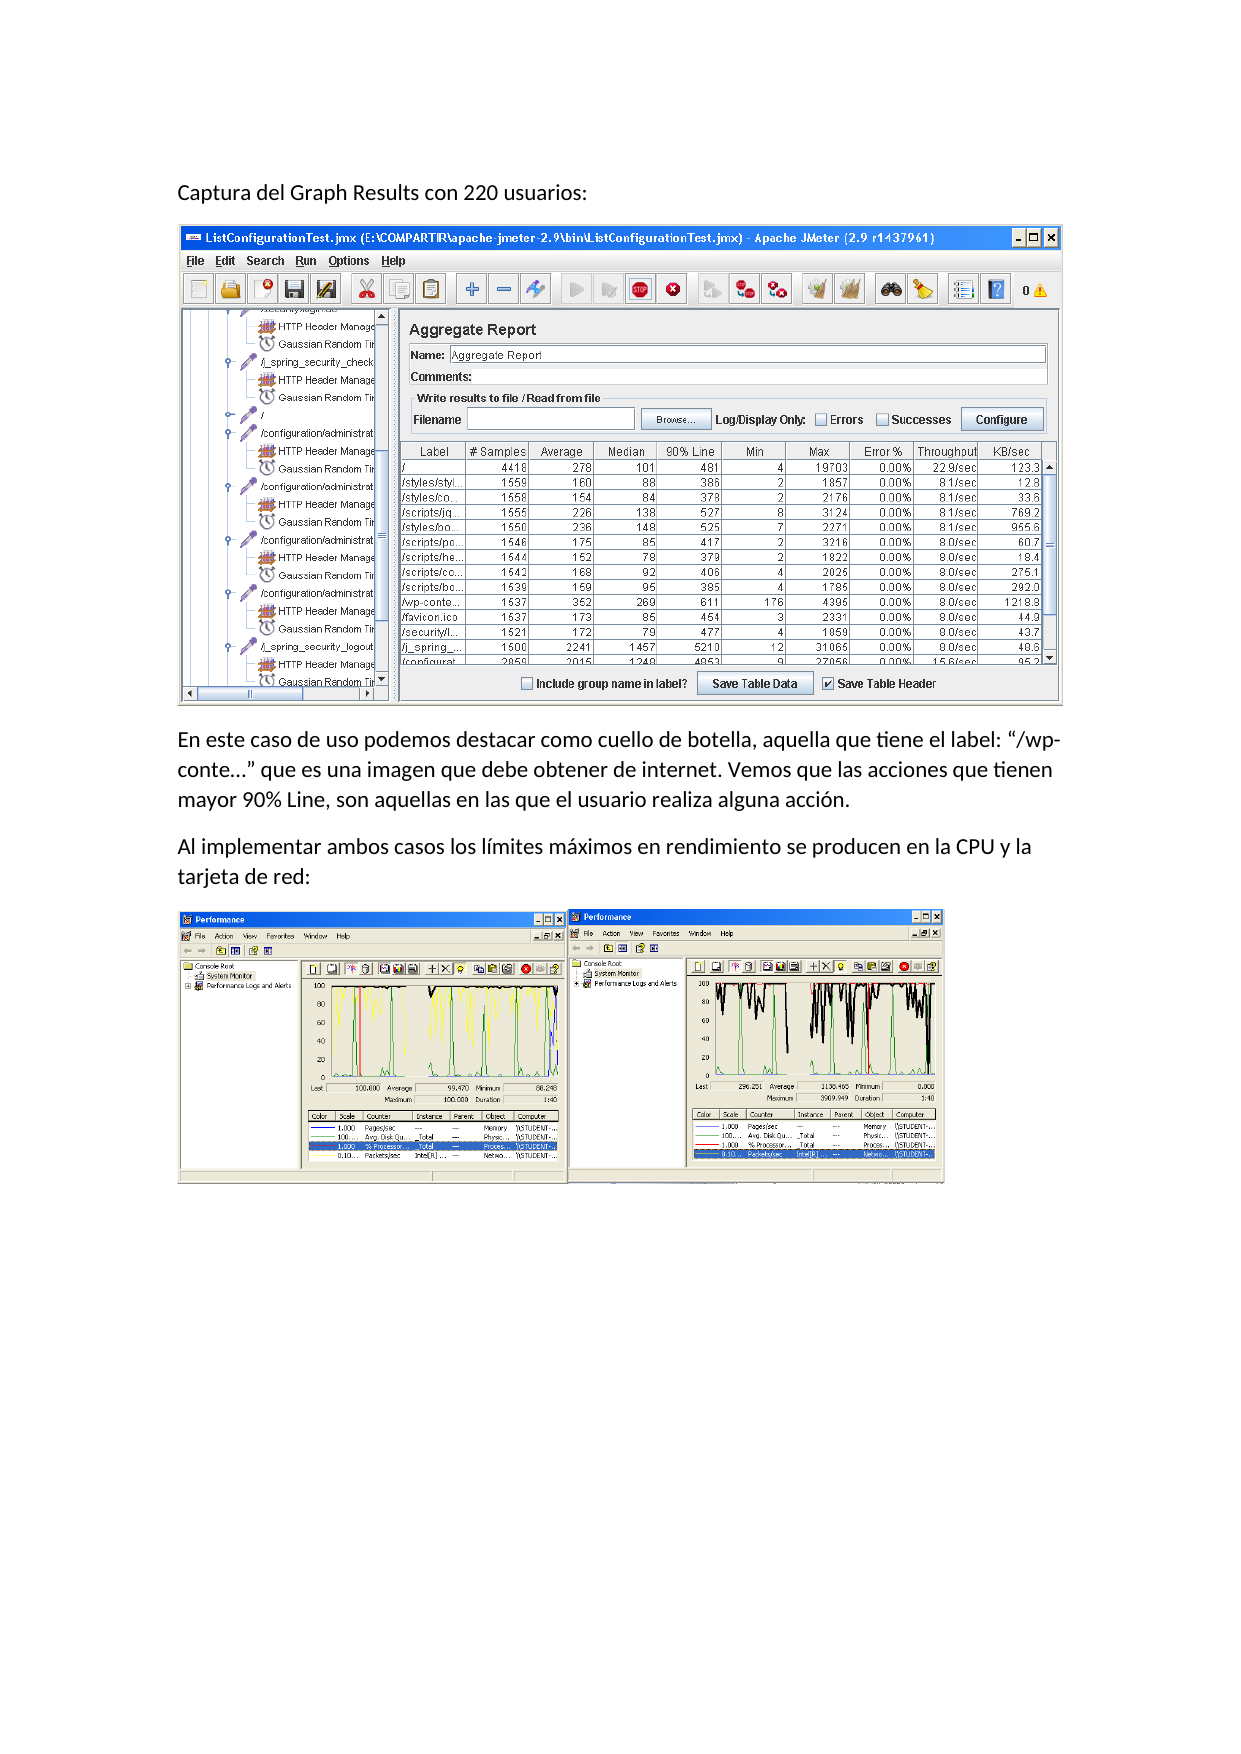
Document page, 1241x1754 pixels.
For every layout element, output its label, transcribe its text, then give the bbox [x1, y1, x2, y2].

text Al implementar ambos casos los límites máximos en rendimiento se producen en la CPU y la tarjeta de red: [177, 832, 1063, 890]
text En este caso de uso podemos destacar como cuello de botella, aquella que tiene el label: “/wp-conte…” que es una imagen que debe obtener de internet. Vemos que las acciones que tienen mayor 90% Line, son aquellas en las que el usuario realiza alguna acción. [177, 725, 1063, 813]
picture [177, 909, 945, 1184]
picture [177, 224, 1063, 706]
text Captura del Graph Results con 220 usuarios: [177, 148, 1063, 206]
